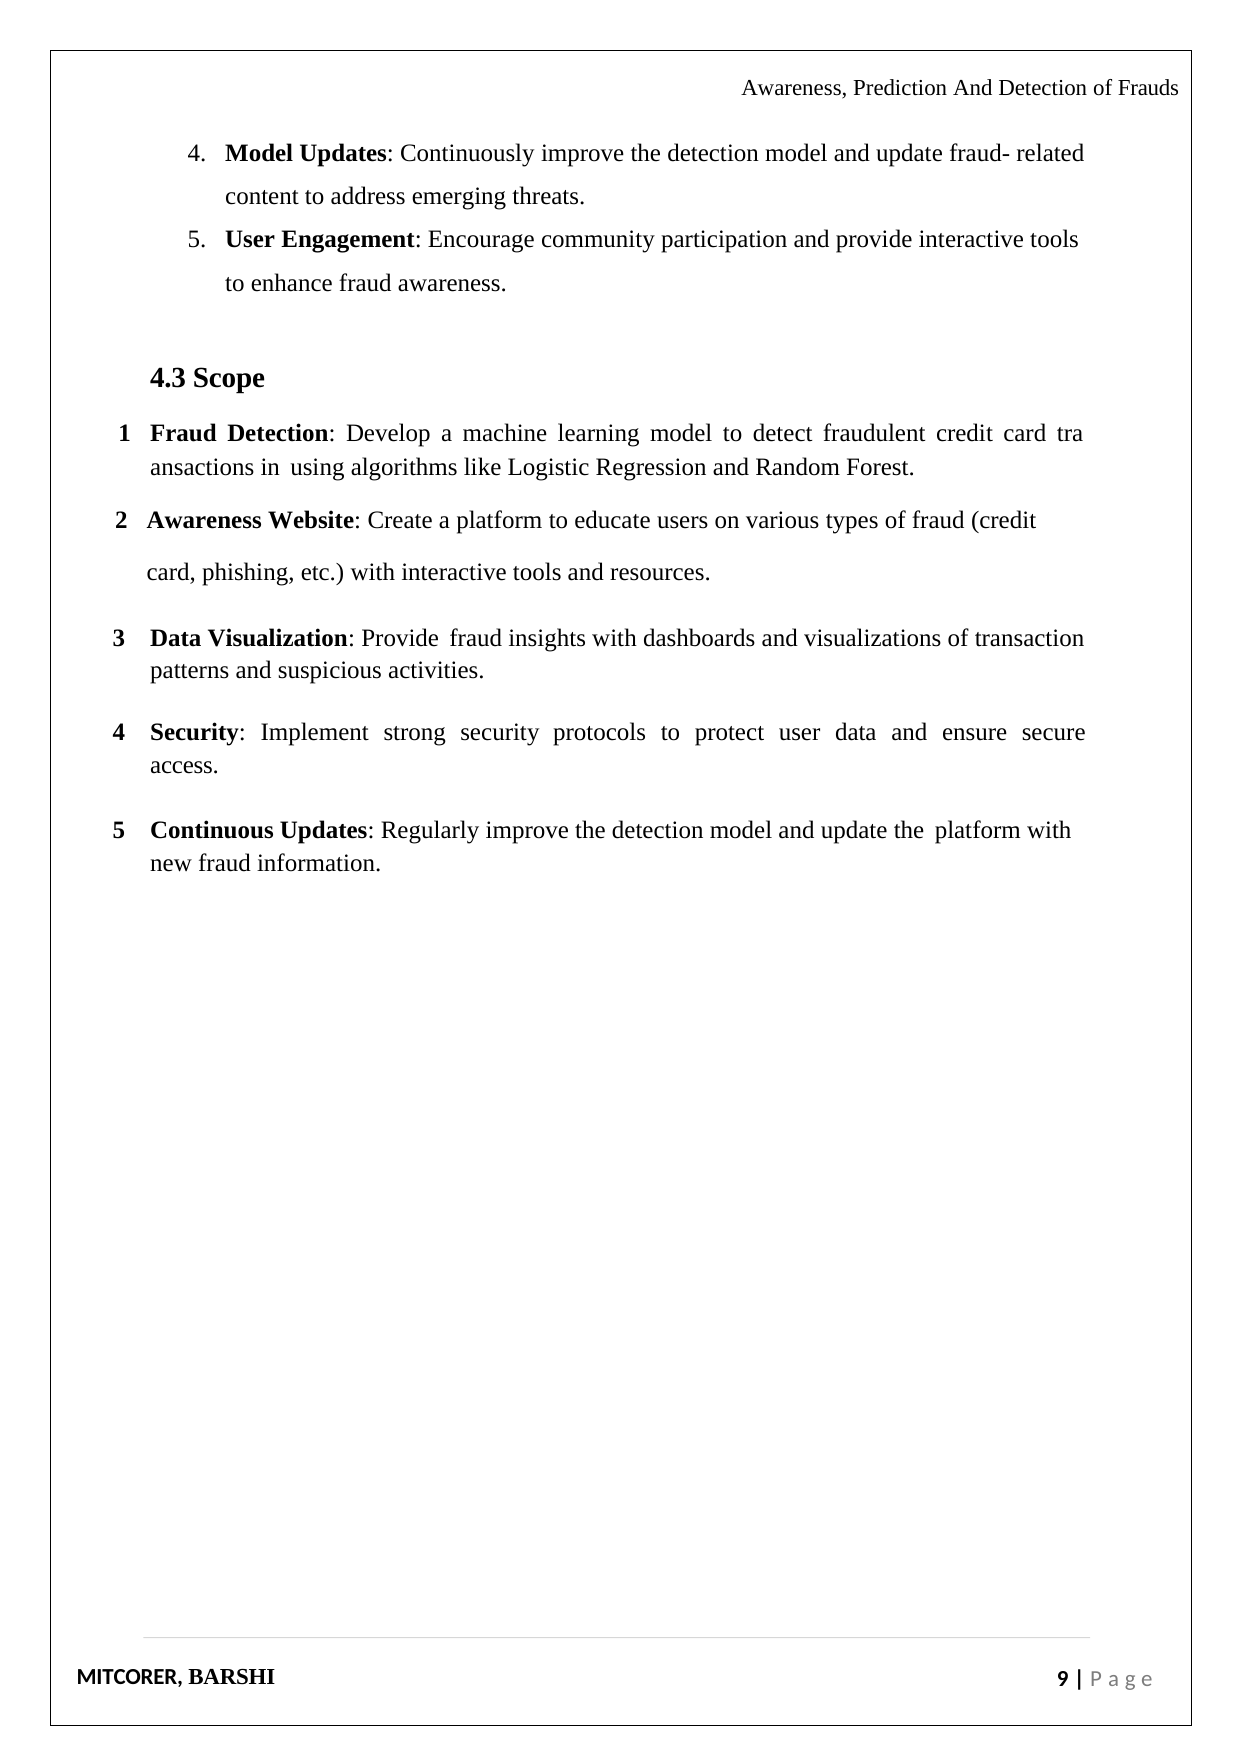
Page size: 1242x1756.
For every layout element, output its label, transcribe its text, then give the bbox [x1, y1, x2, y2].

subtitle Scope [150, 360, 1168, 394]
list Fraud Detection: Develop a machine learning model to detect fraudulent credit card tra ansactions in using algorithms like Logistic Regression and Random Forest. [118, 418, 1096, 481]
list Data Visualization: Provide fraud insights with dashboards and visualizations of transaction patterns and suspicious activities. [112, 623, 1096, 684]
list Security: Implement strong security protocols to protect user data and ensure secure access. [112, 717, 1096, 779]
picture [1049, 1663, 1173, 1693]
picture [69, 1661, 270, 1691]
list Continuous Updates: Regularly improve the detection model and update the platform with new fraud information. [112, 815, 1095, 877]
list Model Updates: Continuously improve the detection model and update fraud- related content to address emerging threats. [187, 138, 1096, 210]
list User Engagement: Encourage community participation and provide interactive tools to enhance fraud awareness. [187, 224, 1095, 296]
list Awareness Website: Create a platform to educate users on various types of fraud (credit card, phishing, etc.) with interactive tools and resources. [115, 505, 1084, 586]
